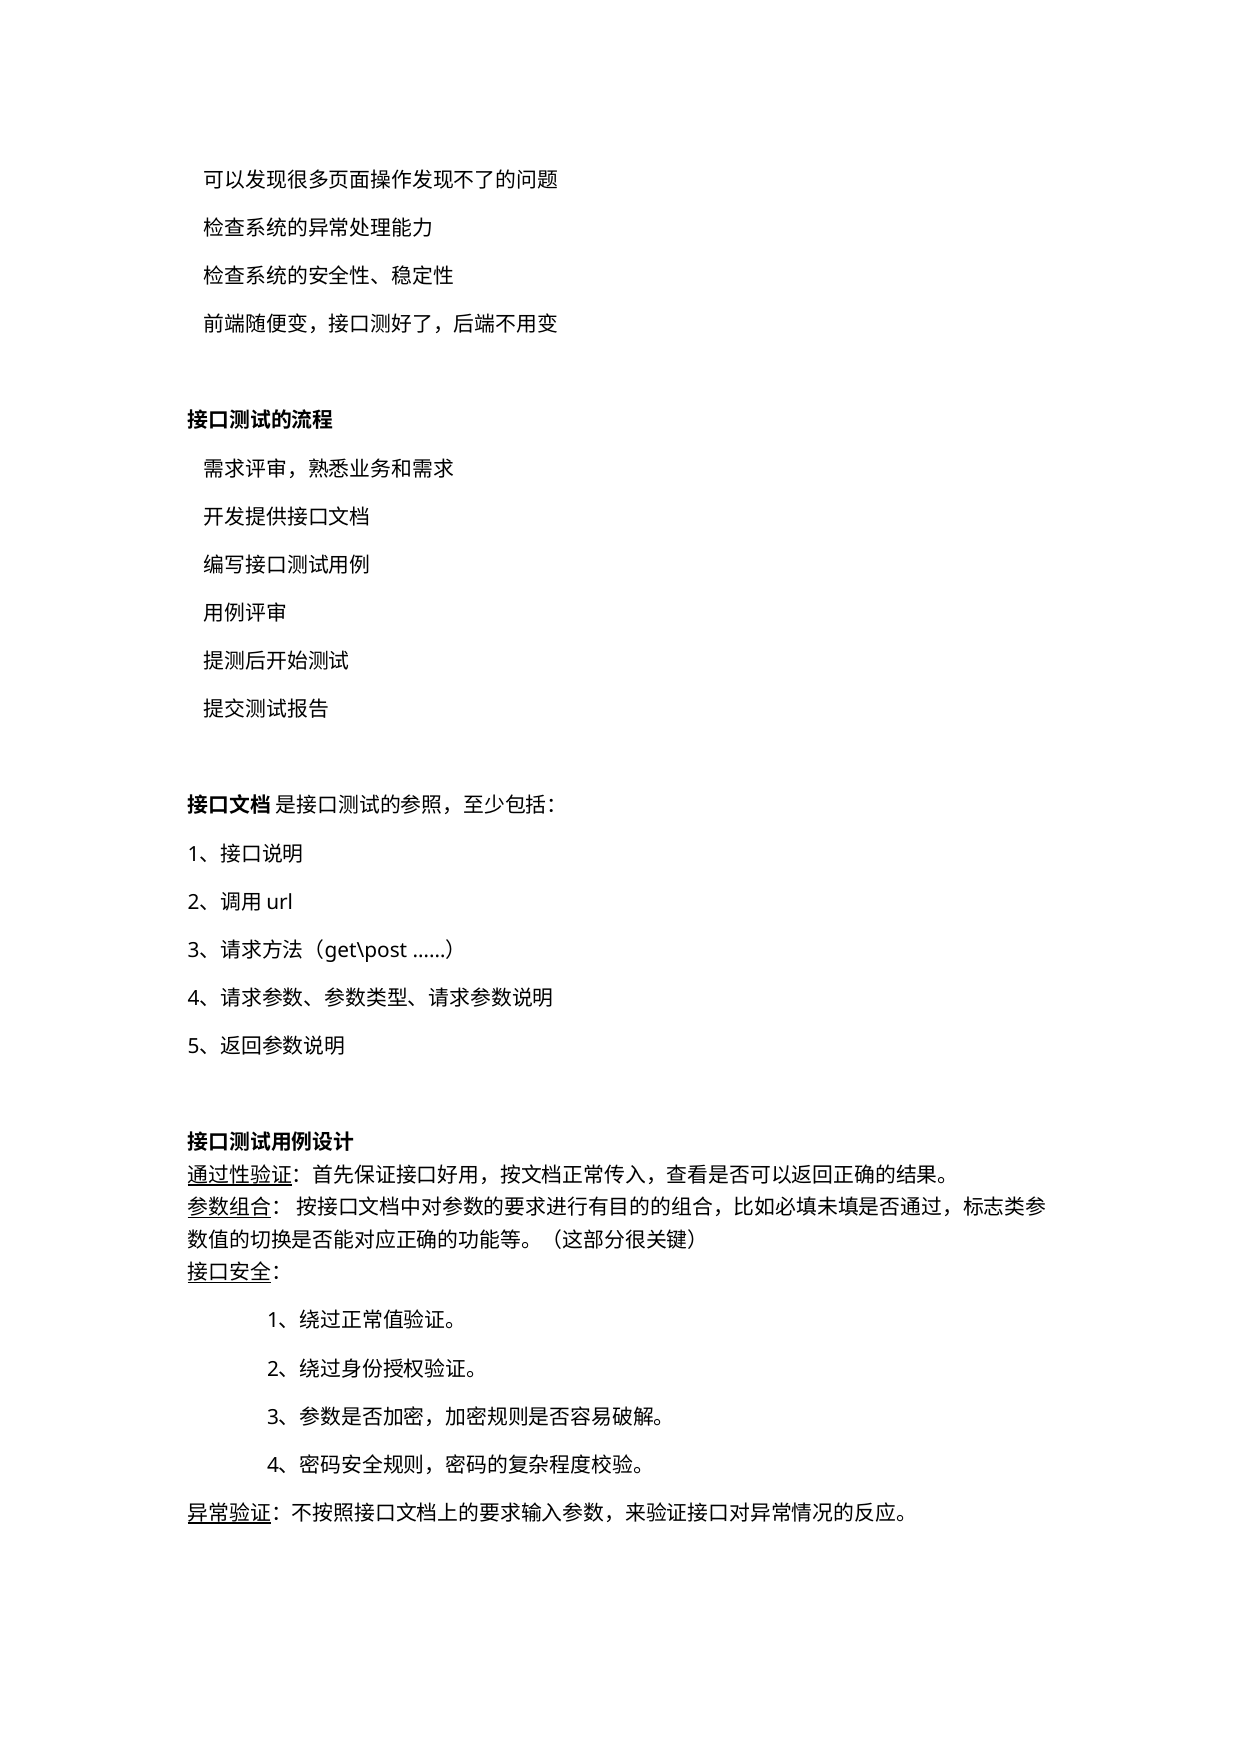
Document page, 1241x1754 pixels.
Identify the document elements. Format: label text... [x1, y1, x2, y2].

text 4、请求参数、参数类型、请求参数说明 [187, 980, 1053, 1013]
text 接口测试用例设计 [187, 1124, 1053, 1157]
text  可以发现很多页面操作发现不了的问题 [187, 162, 1053, 194]
text 异常验证：不按照接口文档上的要求输入参数，来验证接口对异常情况的反应。 [187, 1495, 1053, 1528]
text  前端随便变，接口测好了，后端不用变 [187, 306, 1053, 339]
text  需求评审，熟悉业务和需求 [187, 451, 1053, 483]
text 2、调用url [187, 884, 1053, 916]
text 1、绕过正常值验证。 [234, 1303, 1053, 1335]
text 接口安全： [187, 1254, 1053, 1287]
text  提测后开始测试 [187, 643, 1053, 676]
text 3、参数是否加密，加密规则是否容易破解。 [234, 1399, 1053, 1431]
text  开发提供接口文档 [187, 499, 1053, 531]
text 接口测试的流程 [187, 403, 1053, 435]
text  用例评审 [187, 595, 1053, 628]
text  提交测试报告 [187, 691, 1053, 724]
text 3、请求方法（get\post ……） [187, 932, 1053, 964]
text  检查系统的安全性、稳定性 [187, 258, 1053, 291]
text 4、密码安全规则，密码的复杂程度校验。 [234, 1447, 1053, 1479]
text  编写接口测试用例 [187, 547, 1053, 579]
text 参数组合： 按接口文档中对参数的要求进行有目的的组合，比如必填未填是否通过，标志类参数值的切换是否能对应正确的功能等。（这部分很关键） [187, 1189, 1053, 1254]
text 2、绕过身份授权验证。 [234, 1351, 1053, 1383]
text 1、接口说明 [187, 836, 1053, 868]
text 5、返回参数说明 [187, 1028, 1053, 1061]
text 通过性验证：首先保证接口好用，按文档正常传入，查看是否可以返回正确的结果。 [187, 1157, 1053, 1189]
text 接口文档 是接口测试的参照，至少包括： [187, 788, 1053, 820]
text  检查系统的异常处理能力 [187, 210, 1053, 243]
